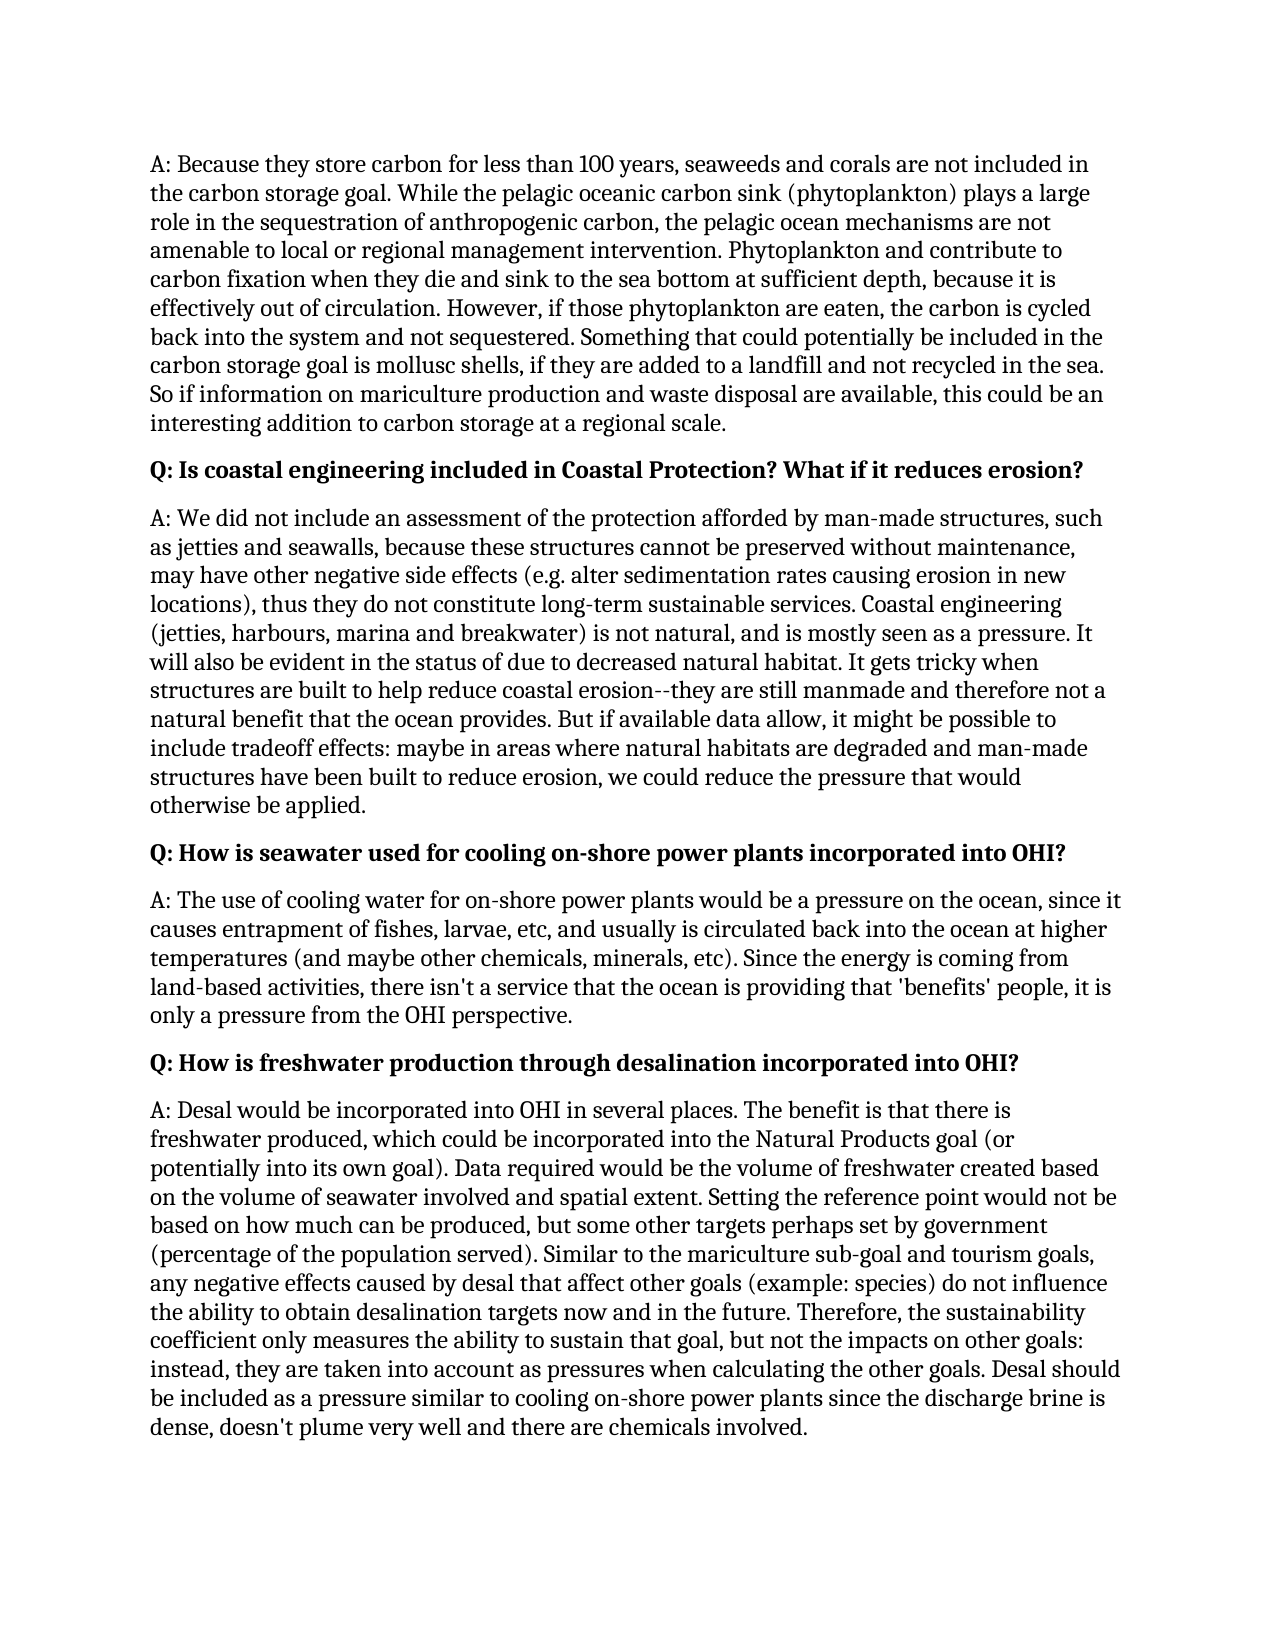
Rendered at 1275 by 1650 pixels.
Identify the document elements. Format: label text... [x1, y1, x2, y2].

text A: Because they store carbon for less than 100 years, seaweeds and corals are not included in the carbon storage goal. While the pelagic oceanic carbon sink (phytoplankton) plays a large role in the sequestration of anthropogenic carbon, the pelagic ocean mechanisms are not amenable to local or regional management intervention. Phytoplankton and contribute to carbon fixation when they die and sink to the sea bottom at sufficient depth, because it is effectively out of circulation. However, if those phytoplankton are eaten, the carbon is cycled back into the system and not sequestered. Something that could potentially be included in the carbon storage goal is mollusc shells, if they are added to a landfill and not recycled in the sea. So if information on mariculture production and waste disposal are available, this could be an interesting addition to carbon storage at a regional scale. [150, 150, 1125, 437]
text A: We did not include an assessment of the protection afforded by man-made structures, such as jetties and seawalls, because these structures cannot be preserved without maintenance, may have other negative side effects (e.g. alter sedimentation rates causing erosion in new locations), thus they do not constitute long-term sustainable services. Coastal engineering (jetties, harbours, marina and breakwater) is not natural, and is mostly seen as a pressure. It will also be evident in the status of due to decreased natural habitat. It gets tricky when structures are built to help reduce coastal erosion--they are still manmade and therefore not a natural benefit that the ocean provides. But if available data allow, it might be possible to include tradeoff effects: maybe in areas where natural habitats are degraded and man-made structures have been built to reduce erosion, we could reduce the pressure that would otherwise be applied. [150, 504, 1125, 820]
text A: The use of cooling water for on-shore power plants would be a pressure on the ocean, since it causes entrapment of fishes, larvae, etc, and usually is circulated back into the ocean at higher temperatures (and maybe other chemicals, minerals, etc). Since the energy is coming from land-based activities, there isn't a service that the ocean is providing that 'benefits' people, it is only a pressure from the OHI perspective. [150, 886, 1125, 1030]
text Q: How is freshwater production through desalination incorporated into OHI? [150, 1049, 1125, 1077]
text Q: How is seawater used for cooling on-shore power plants incorporated into OHI? [150, 839, 1125, 867]
text Q: Is coastal engineering included in Coastal Protection? What if it reduces erosion? [150, 456, 1125, 485]
text A: Desal would be incorporated into OHI in several places. The benefit is that there is freshwater produced, which could be incorporated into the Natural Products goal (or potentially into its own goal). Data required would be the volume of freshwater created based on the volume of seawater involved and spatial extent. Setting the reference point would not be based on how much can be produced, but some other targets perhaps set by government (percentage of the population served). Similar to the mariculture sub-goal and tourism goals, any negative effects caused by desal that affect other goals (example: species) do not influence the ability to obtain desalination targets now and in the future. Therefore, the sustainability coefficient only measures the ability to sustain that goal, but not the impacts on other goals: instead, they are taken into account as pressures when calculating the other goals. Desal should be included as a pressure similar to cooling on-shore power plants since the discharge brine is dense, doesn't plume very well and there are chemicals involved. [150, 1096, 1125, 1441]
